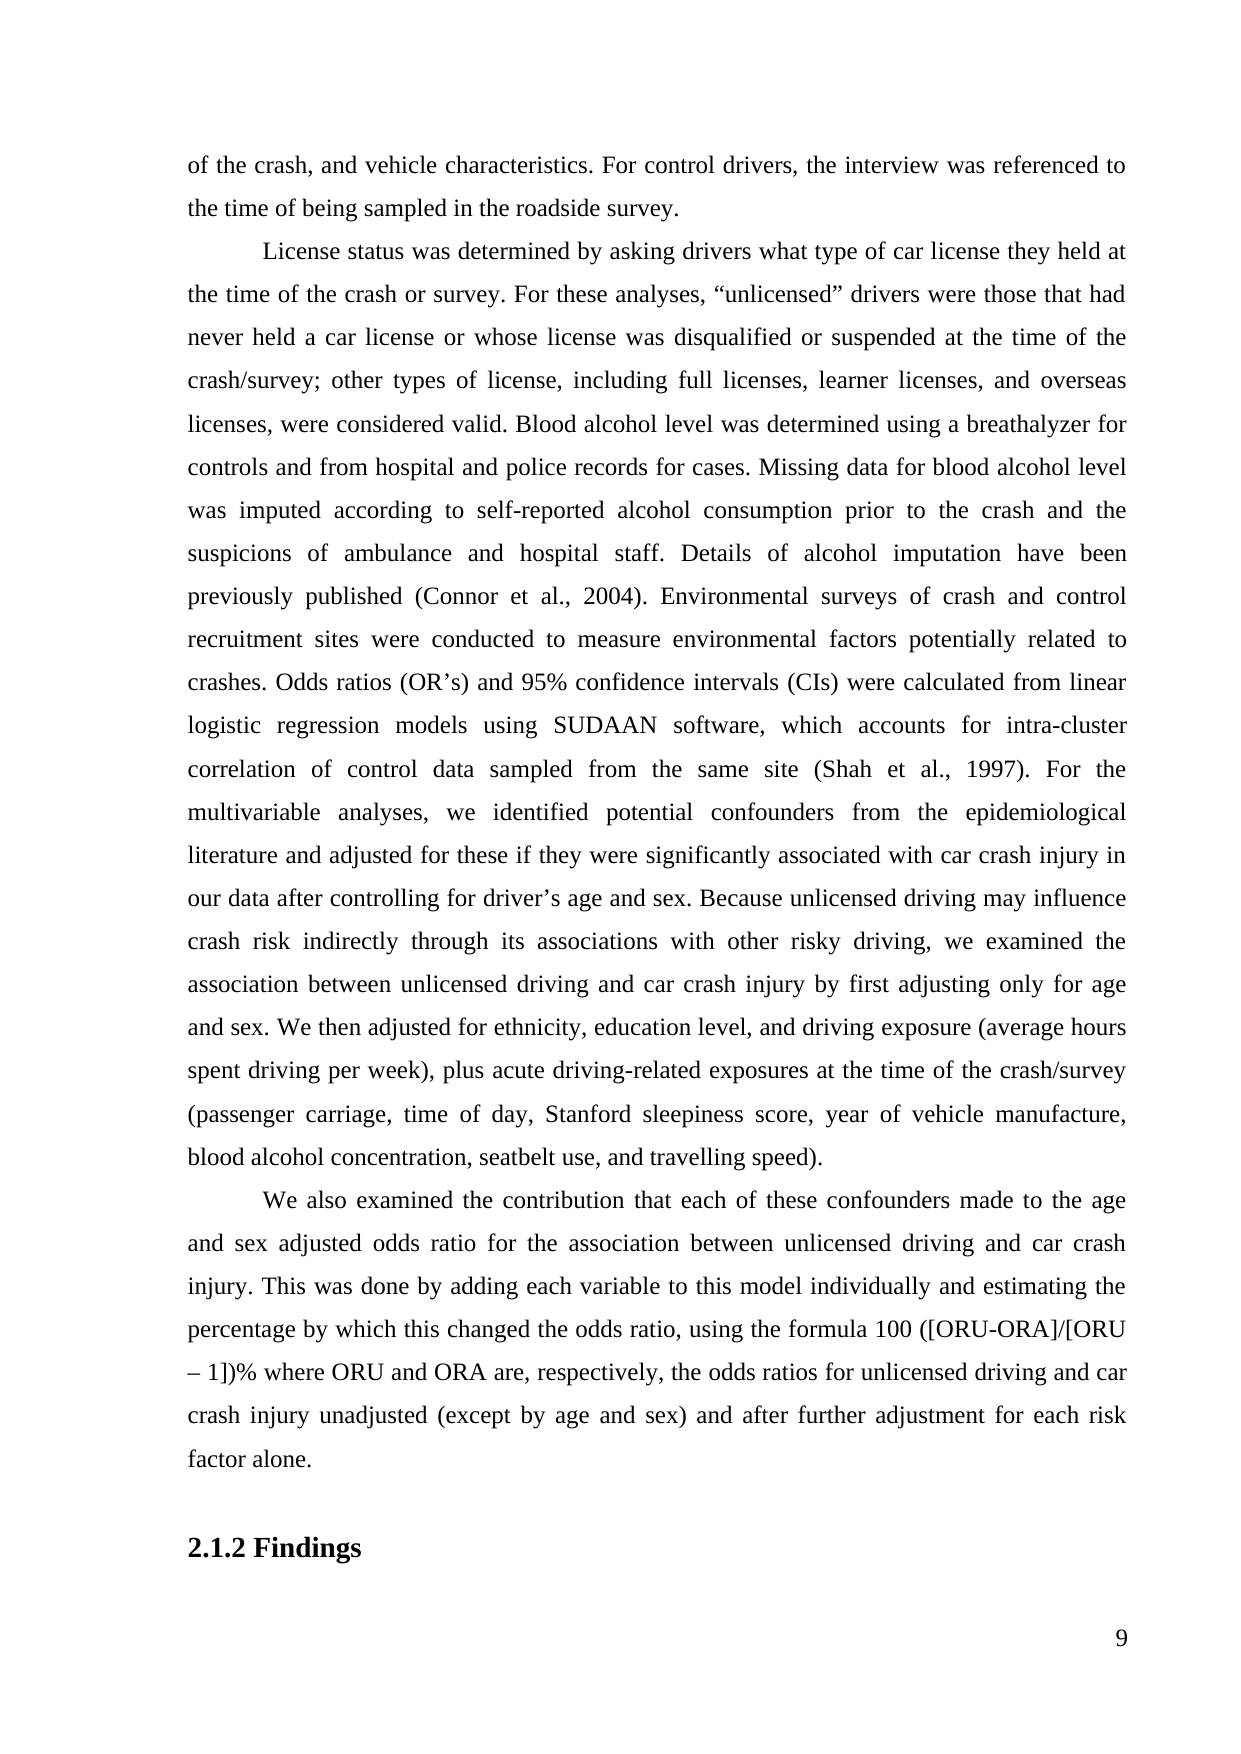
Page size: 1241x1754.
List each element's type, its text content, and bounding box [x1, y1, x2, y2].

text We also examined the contribution that each of these confounders made to the age and sex adjusted odds ratio for the association between unlicensed driving and car crash injury. This was done by adding each variable to this model individually and estimating the percentage by which this changed the odds ratio, using the formula 100 ([ORU-ORA]/[ORU – 1])% where ORU and ORA are, respectively, the odds ratios for unlicensed driving and car crash injury unadjusted (except by age and sex) and after further adjustment for each risk factor alone. [187, 1185, 1128, 1472]
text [187, 150, 1128, 222]
text License status was determined by asking drivers what type of car license they held at the time of the crash or survey. For these analyses, “unlicensed” drivers were those that had never held a car license or whose license was disqualified or suspended at the time of the crash/survey; other types of license, including full licenses, learner licenses, and overseas licenses, were considered valid. Blood alcohol level was determined using a breathalyzer for controls and from hospital and police records for cases. Missing data for blood alcohol level was imputed according to self-reported alcohol consumption prior to the crash and the suspicions of ambulance and hospital staff. Details of alcohol imputation have been previously published (Connor et al., 2004). Environmental surveys of crash and control recruitment sites were conducted to measure environmental factors potentially related to crashes. Odds ratios (OR’s) and 95% confidence intervals (CIs) were calculated from linear logistic regression models using SUDAAN software, which accounts for intra-cluster correlation of control data sampled from the same site (Shah et al., 1997). For the multivariable analyses, we identified potential confounders from the epidemiological literature and adjusted for these if they were significantly associated with car crash injury in our data after controlling for driver’s age and sex. Because unlicensed driving may influence crash risk indirectly through its associations with other risky driving, we examined the association between unlicensed driving and car crash injury by first adjusting only for age and sex. We then adjusted for ethnicity, education level, and driving exposure (average hours spent driving per week), plus acute driving-related exposures at the time of the crash/survey (passenger carriage, time of day, Stanford sleepiness score, year of vehicle manufacture, blood alcohol concentration, seatbelt use, and travelling speed). [187, 236, 1128, 1171]
text 2.1.2 Findings [187, 1530, 1128, 1563]
